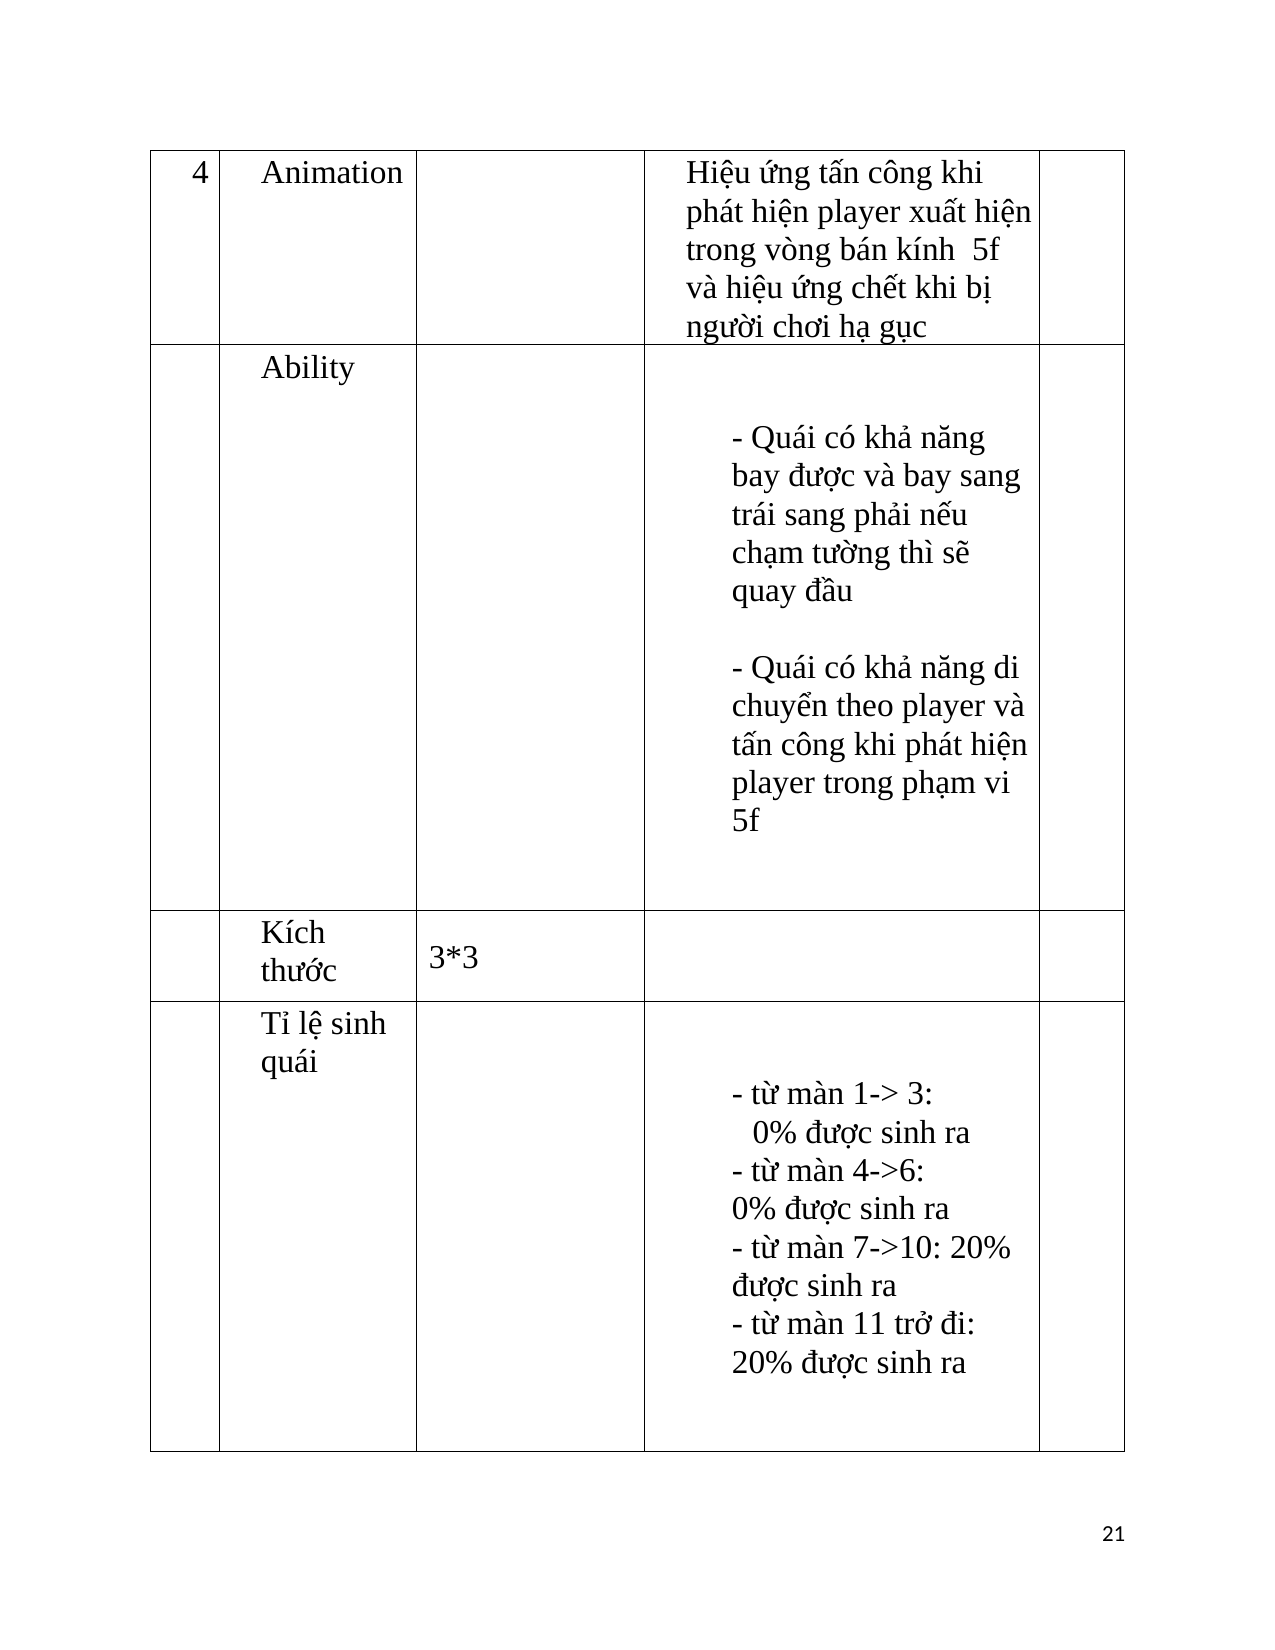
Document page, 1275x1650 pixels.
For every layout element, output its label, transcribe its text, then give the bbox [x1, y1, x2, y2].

table_cell [151, 345, 219, 909]
table_cell Kích thước [220, 911, 416, 1001]
table_cell [417, 345, 644, 909]
table_cell [151, 1002, 219, 1451]
table_cell Tỉ lệ sinh quái [220, 1002, 416, 1451]
table_cell - từ màn 1-> 3: 0% được sinh ra - từ màn 4->6: 0% được sinh ra - từ màn 7->10: 20% được sinh ra - từ màn 11 trở đi: 20% được sinh ra [645, 1002, 1039, 1451]
table_cell [1040, 345, 1124, 909]
table_cell Ability [220, 345, 416, 909]
table_cell [1040, 151, 1124, 344]
table_cell 3*3 [417, 911, 644, 1001]
table_cell [645, 911, 1039, 1001]
table_cell [417, 151, 644, 344]
table_cell [417, 1002, 644, 1451]
table_cell [1040, 1002, 1124, 1451]
table_cell 4 [151, 151, 219, 344]
table_cell [151, 911, 219, 1001]
table_cell Hiệu ứng tấn công khi phát hiện player xuất hiện trong vòng bán kính 5f và hiệu ứng chết khi bị người chơi hạ gục [645, 151, 1039, 344]
table_cell [1040, 911, 1124, 1001]
table_cell - Quái có khả năng bay được và bay sang trái sang phải nếu chạm tường thì sẽ quay đầu - Quái có khả năng di chuyển theo player và tấn công khi phát hiện player trong phạm vi 5f [645, 345, 1039, 909]
table_cell Animation [220, 151, 416, 344]
